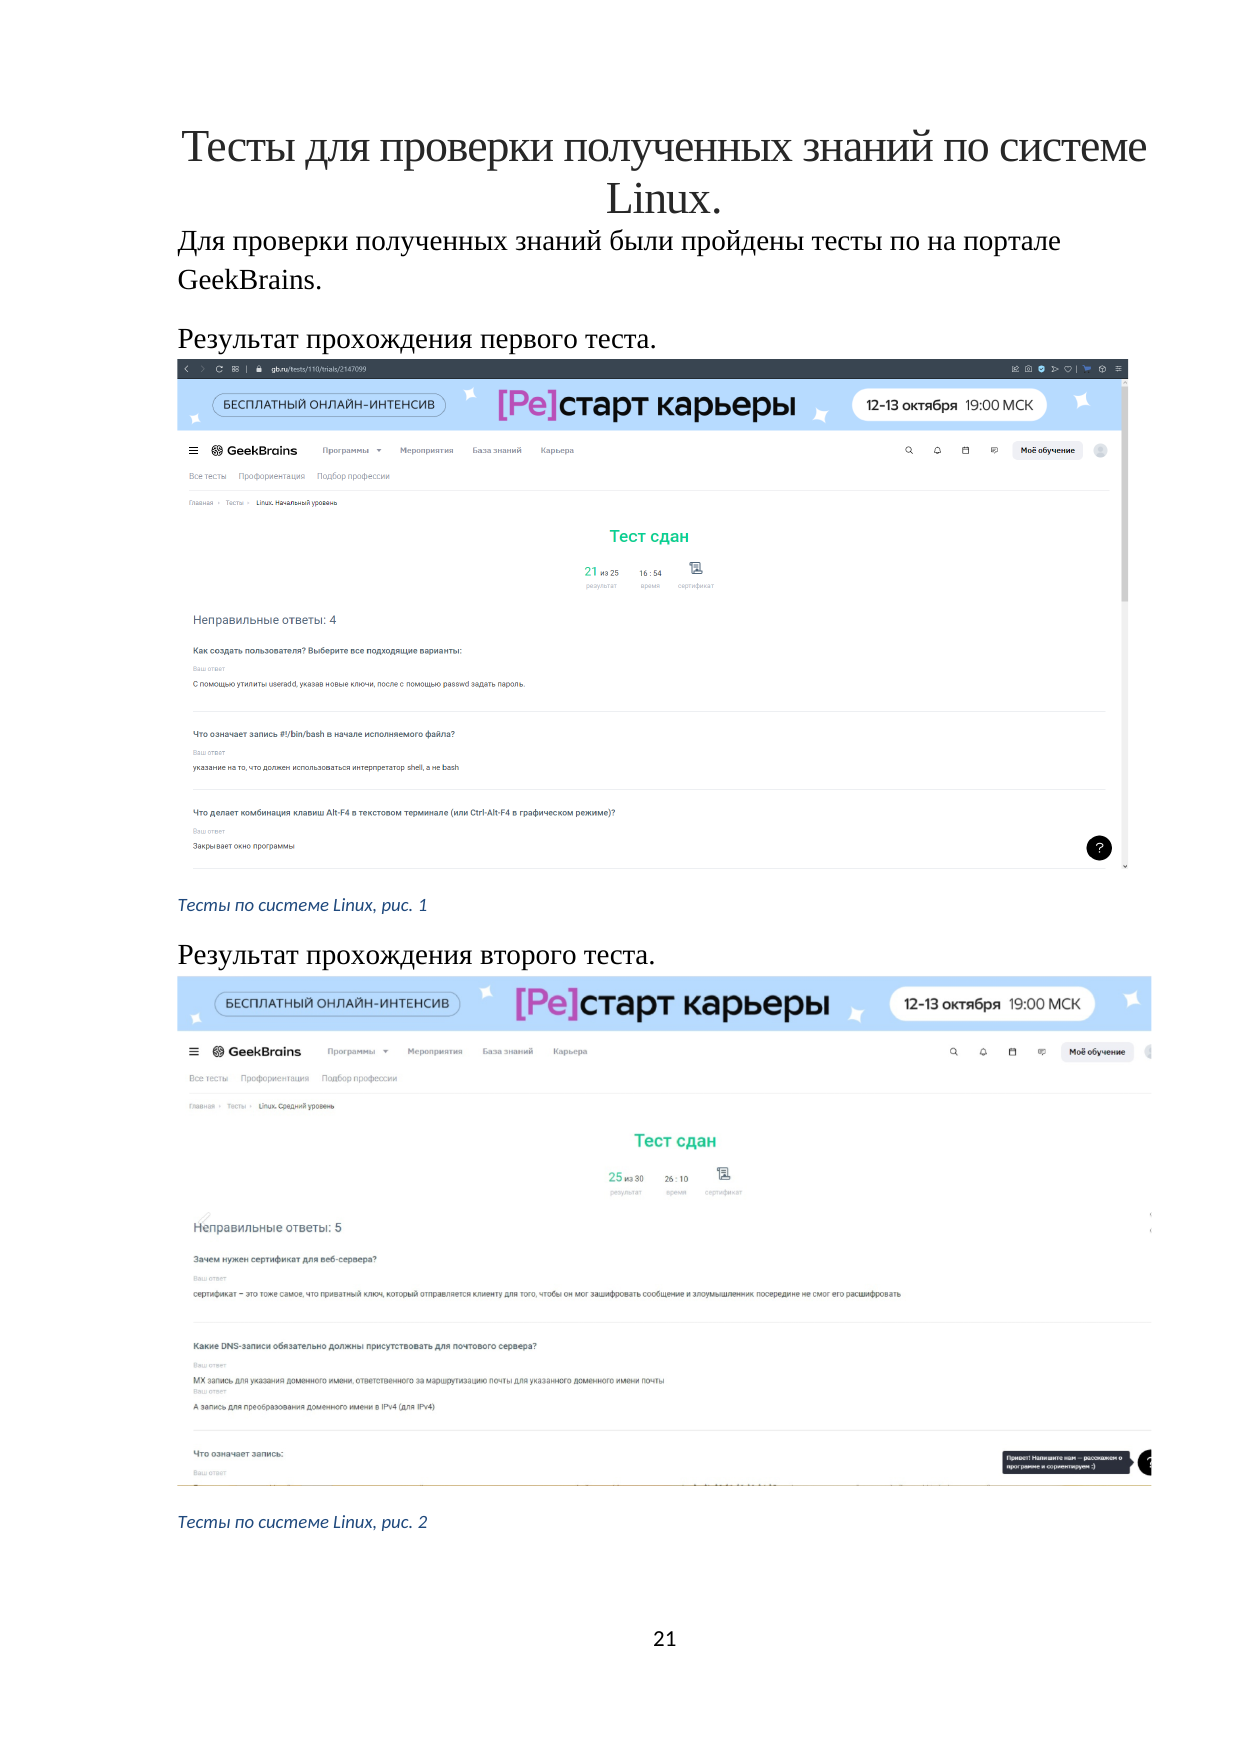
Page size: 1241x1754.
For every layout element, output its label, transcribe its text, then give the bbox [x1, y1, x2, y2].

text Для проверки полученных знаний были пройдены тесты по на портале GeekBrains. [177, 223, 1152, 296]
text Тесты по системе Linux, рис. 1 [177, 893, 1152, 916]
picture [177, 359, 1129, 869]
picture [177, 975, 1152, 1486]
title Тесты для проверки полученных знаний по системе Linux. [177, 118, 1152, 223]
text Результат прохождения второго теста. [177, 937, 1152, 975]
